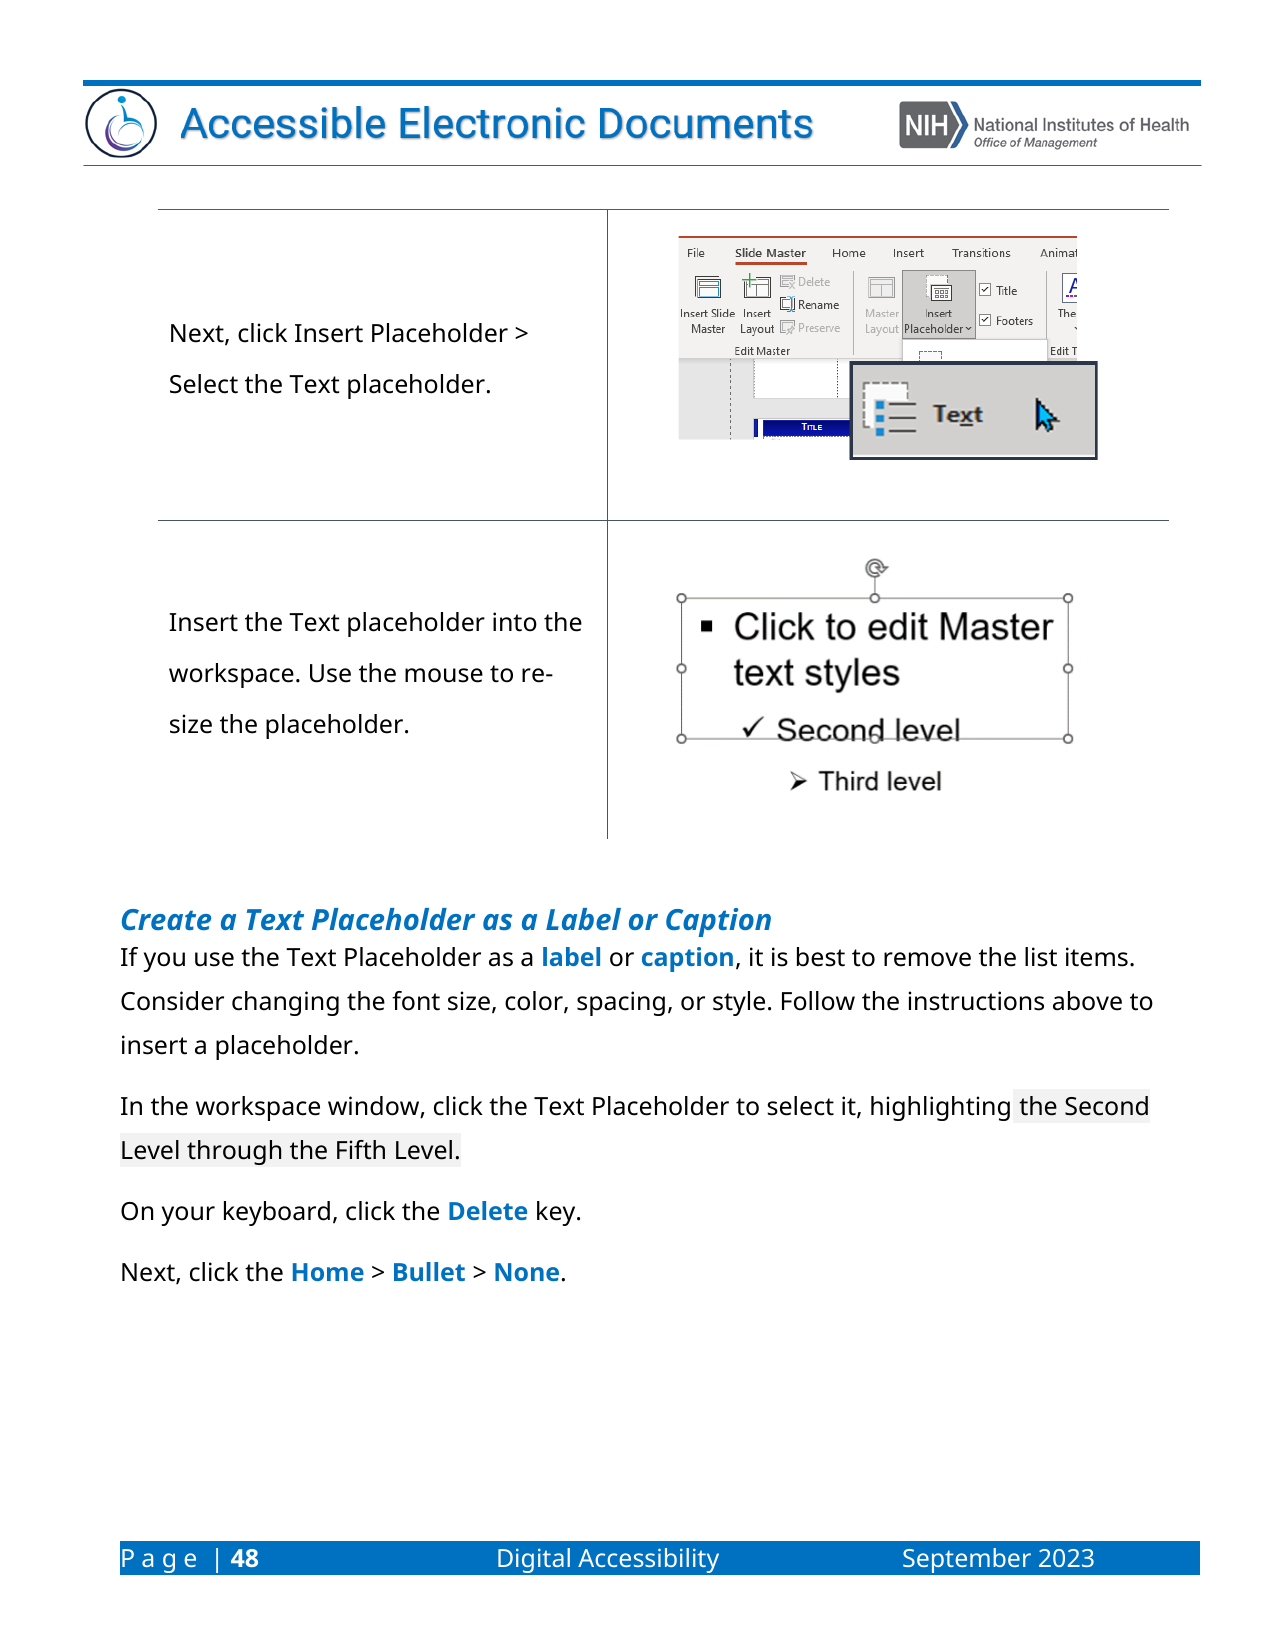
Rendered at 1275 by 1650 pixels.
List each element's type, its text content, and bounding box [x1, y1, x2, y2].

text In the workspace window, click the Text Placeholder to select it, highlighting the Second Level through the Fifth Level. [120, 1089, 1200, 1167]
picture [75, 75, 1210, 171]
picture [651, 554, 1126, 805]
text Next, click the Home > Bullet > None. [120, 1255, 1200, 1289]
subtitle Create a Text Placeholder as a Label or Caption [120, 899, 1200, 939]
picture [678, 236, 1098, 460]
text On your keyboard, click the Delete key. [120, 1194, 1200, 1228]
table_cell Insert the Text placeholder into the workspace. Use the mouse to re-size the placeholder. [158, 521, 607, 839]
table_cell [608, 210, 1169, 520]
table_cell Next, click Insert Placeholder > Select the Text placeholder. [158, 210, 607, 520]
table_cell [608, 521, 1169, 839]
text If you use the Text Placeholder as a label or caption, it is best to remove the list items. Consider changing the font size, color, spacing, or style. Follow the instructions above to insert a placeholder. [120, 939, 1200, 1062]
